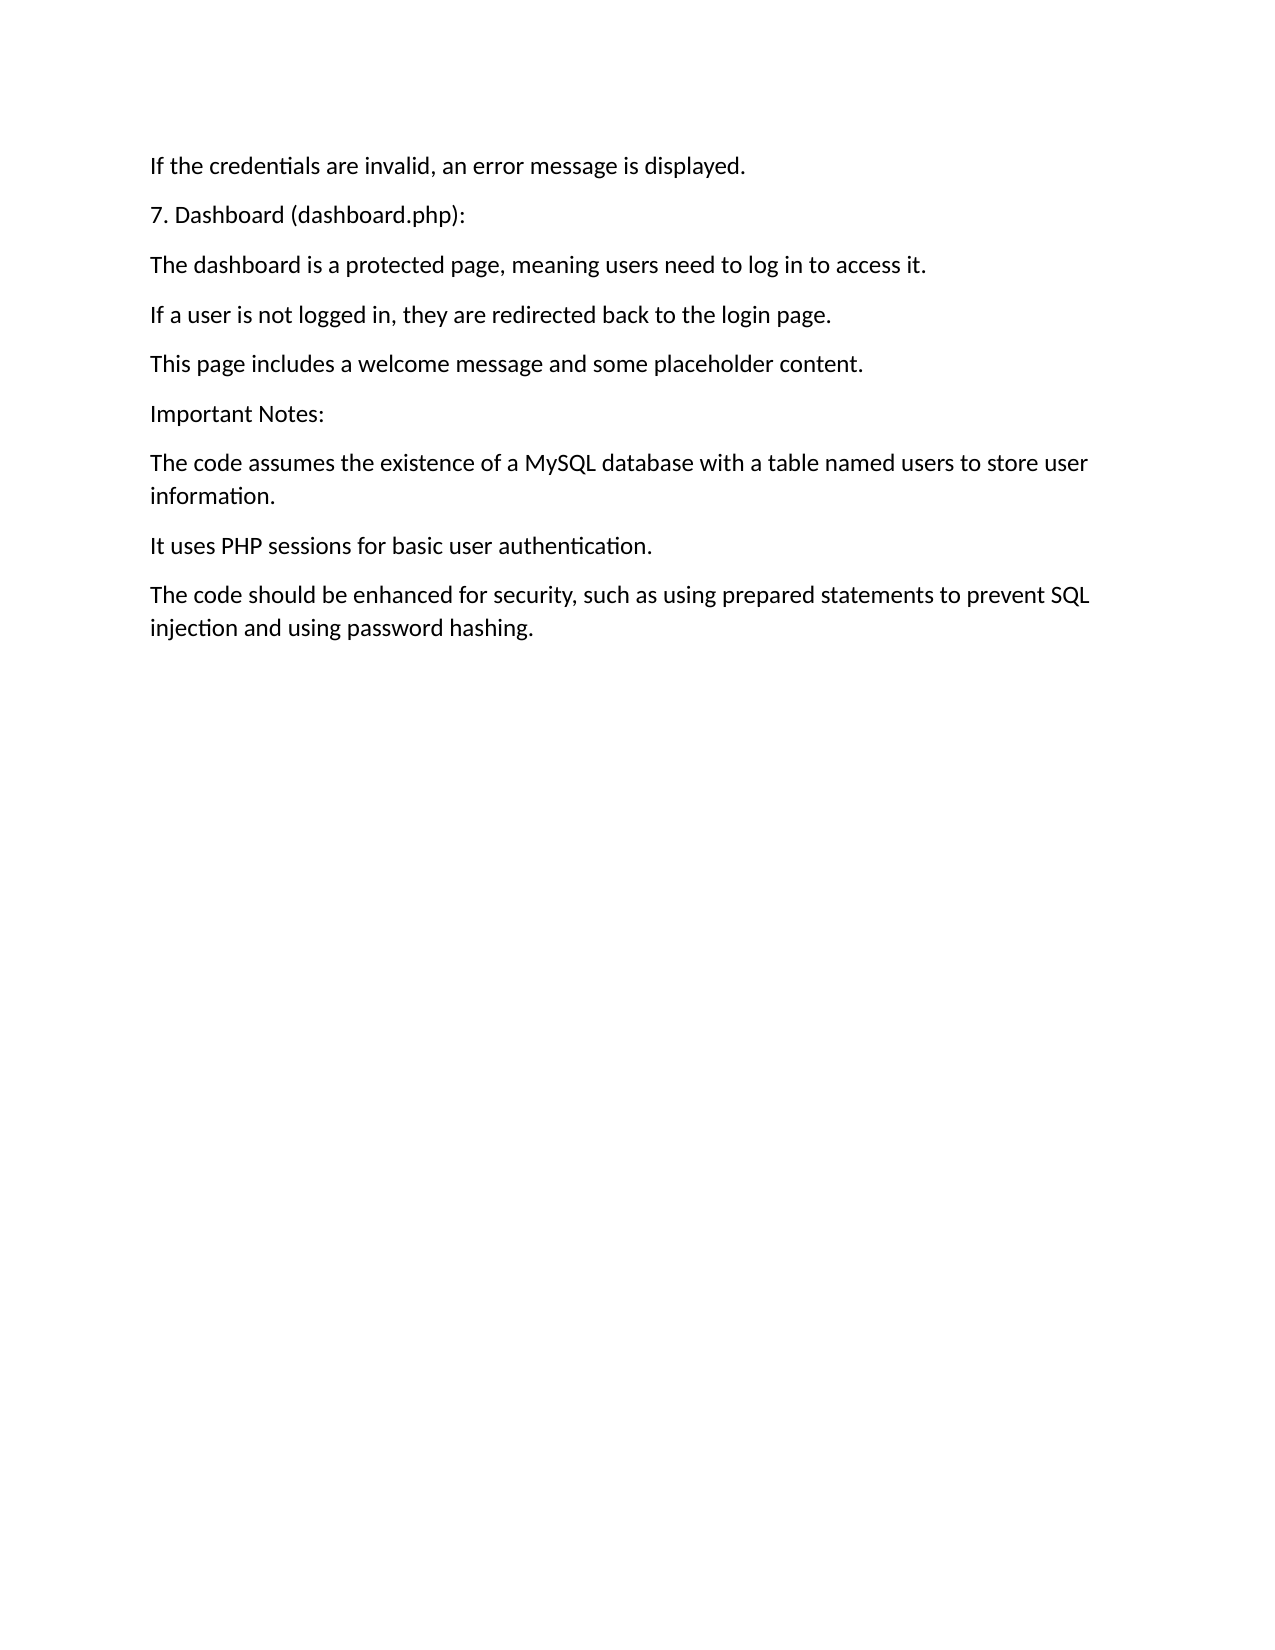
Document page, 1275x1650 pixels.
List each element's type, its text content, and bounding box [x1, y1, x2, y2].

text It uses PHP sessions for basic user authentication. [150, 530, 1125, 561]
text The dashboard is a protected page, meaning users need to log in to access it. [150, 249, 1125, 280]
text The code should be enhanced for security, such as using prepared statements to prevent SQL injection and using password hashing. [150, 579, 1125, 643]
text The code assumes the existence of a MySQL database with a table named users to store user information. [150, 447, 1125, 511]
text This page includes a welcome message and some placeholder content. [150, 348, 1125, 379]
text Important Notes: [150, 398, 1125, 428]
text If the credentials are invalid, an error message is displayed. [150, 150, 1125, 181]
text 7. Dashboard (dashboard.php): [150, 199, 1125, 230]
text If a user is not logged in, they are redirected back to the login page. [150, 299, 1125, 329]
